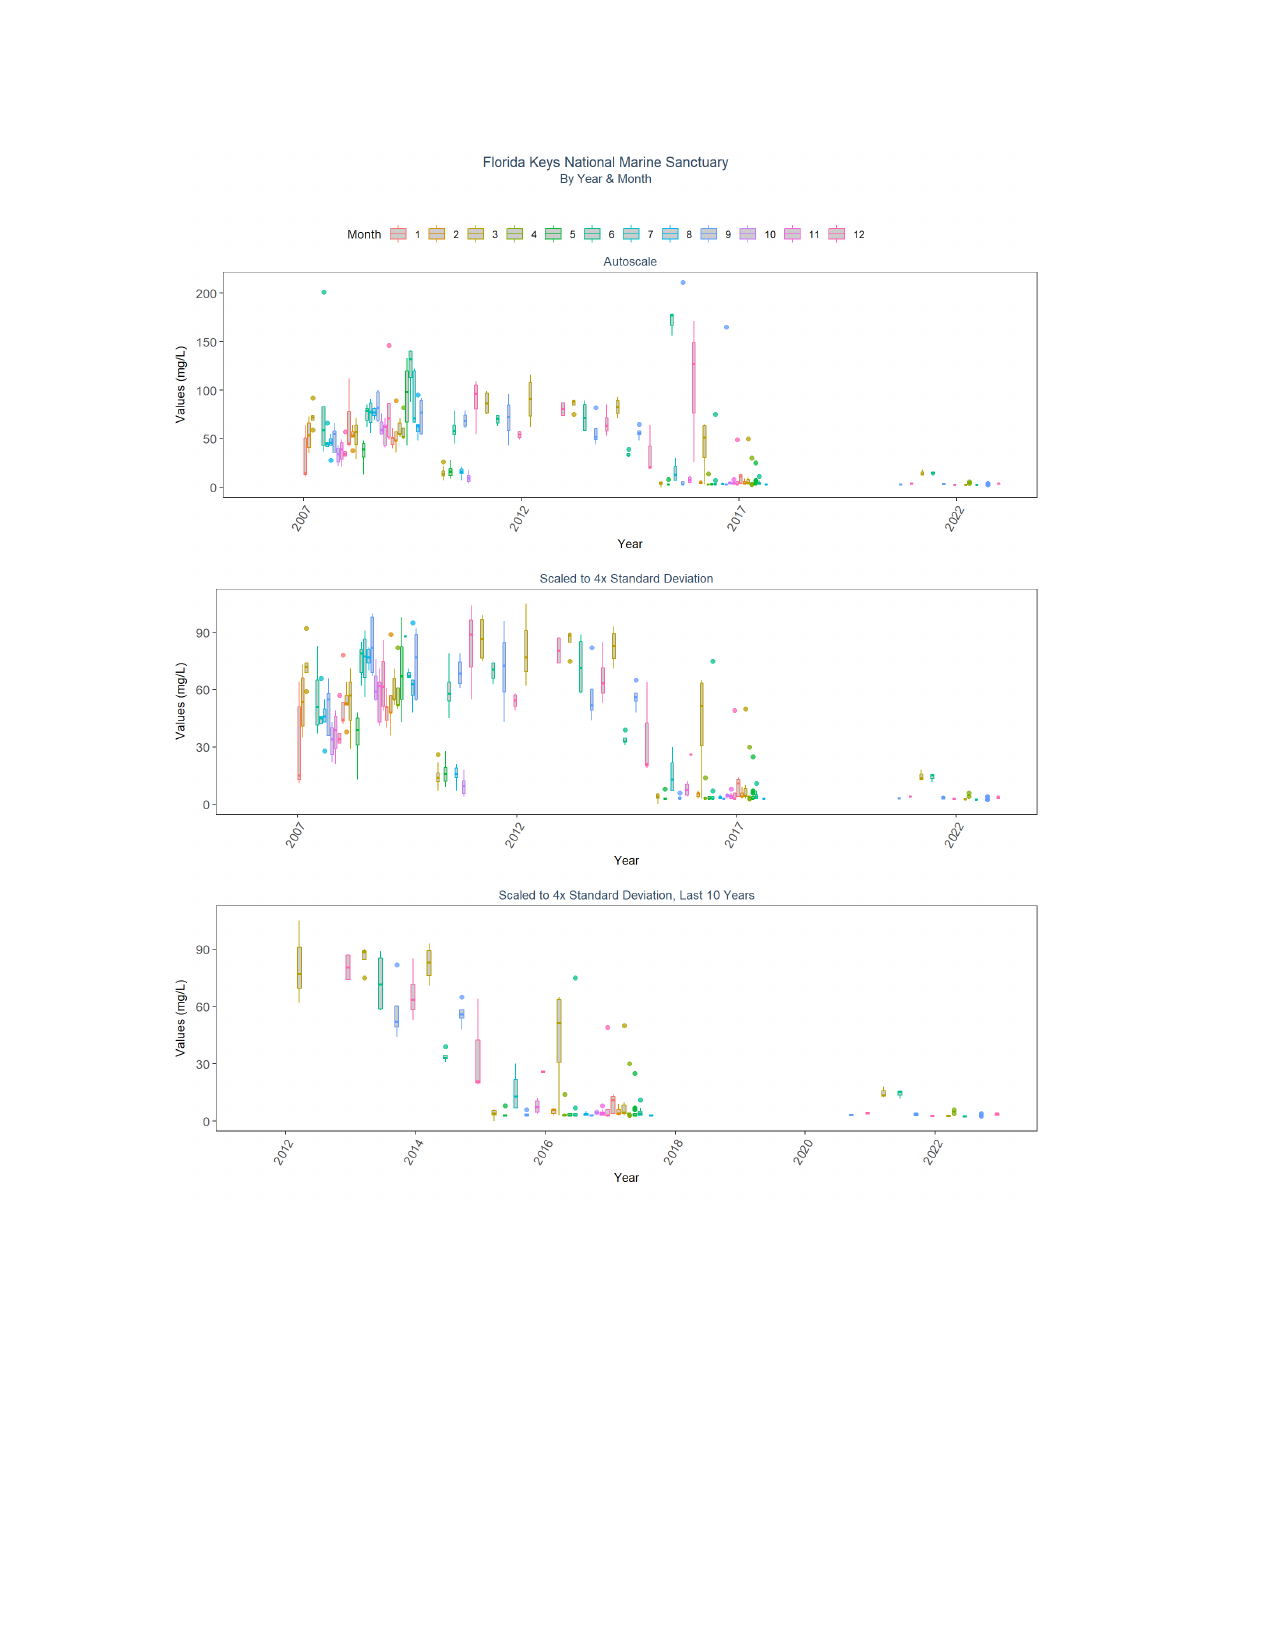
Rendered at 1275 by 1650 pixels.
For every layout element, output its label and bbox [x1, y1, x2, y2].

picture [168, 150, 1044, 1200]
